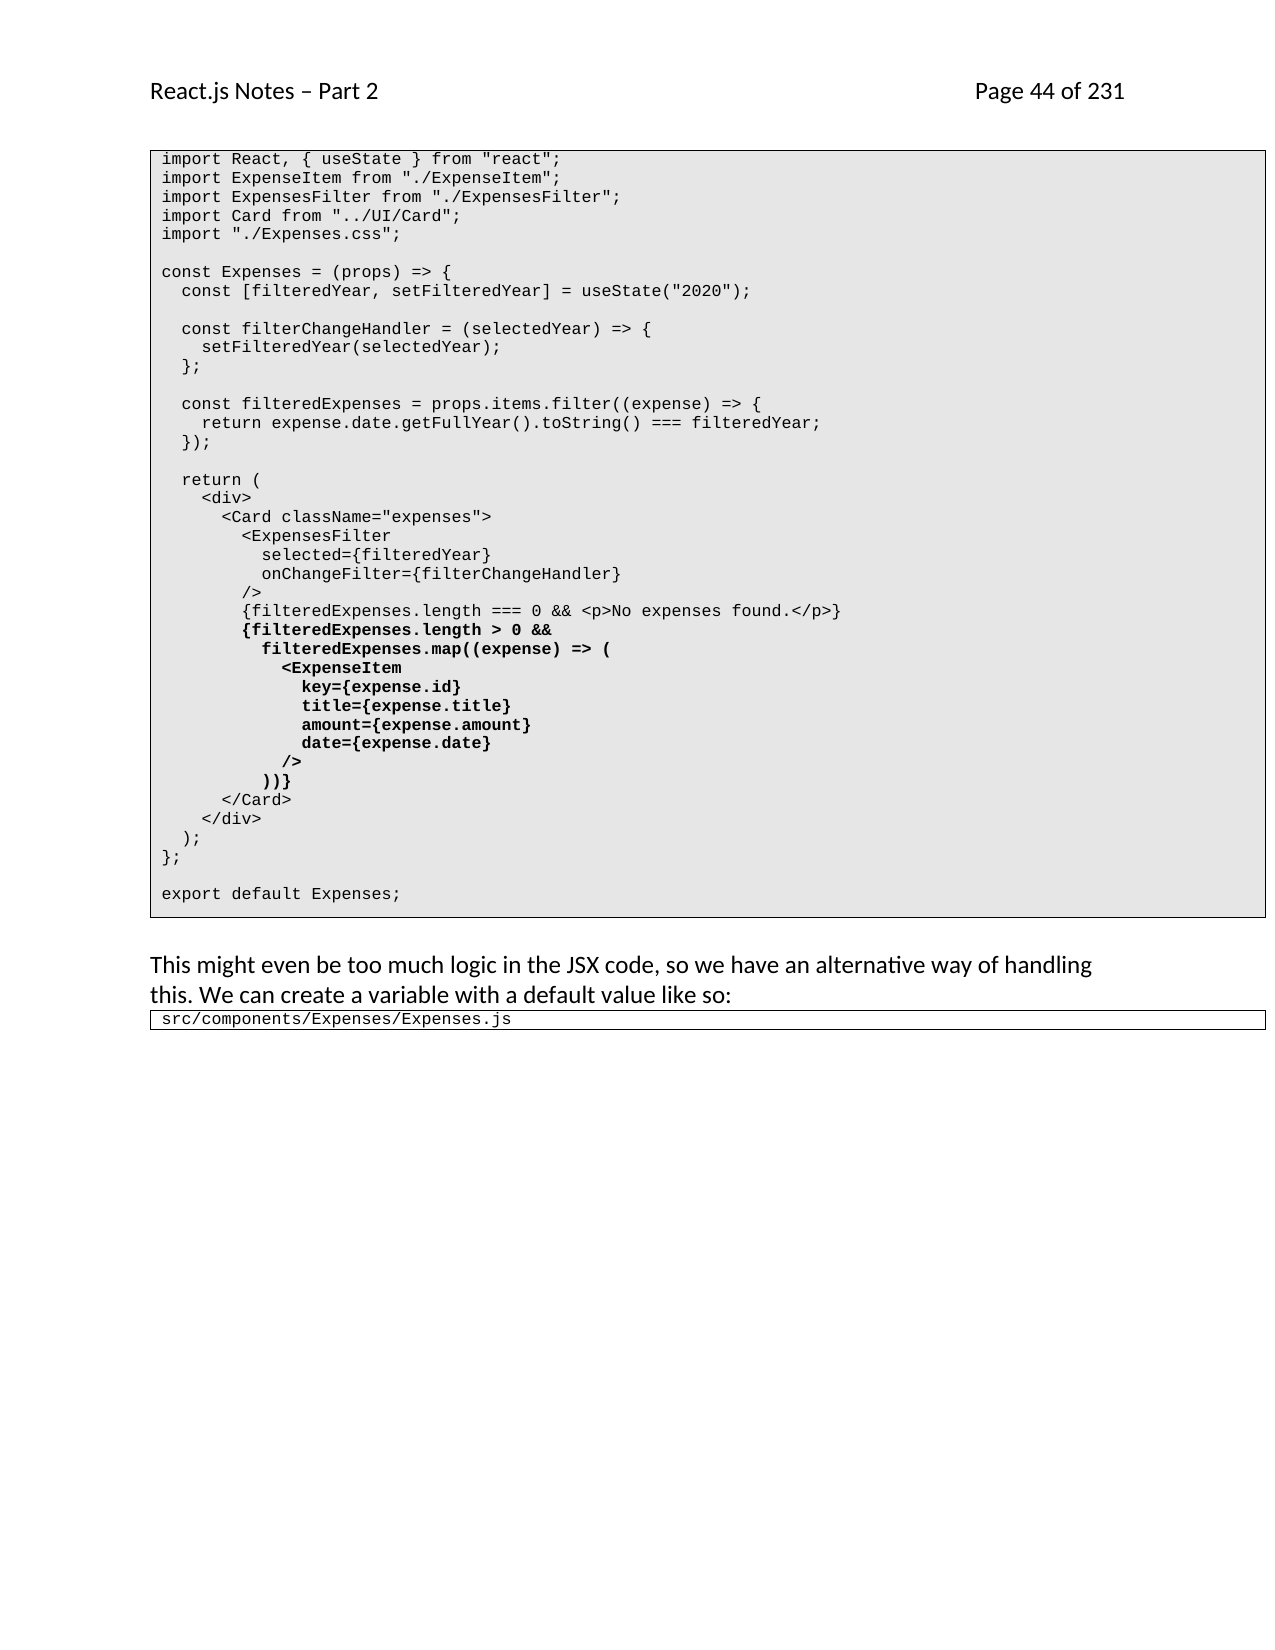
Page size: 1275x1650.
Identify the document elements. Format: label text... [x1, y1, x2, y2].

text This might even be too much logic in the JSX code, so we have an alternative way of handling this. We can create a variable with a default value like so: [150, 949, 1125, 1010]
table_header src/components/Expenses/Expenses.js [151, 1011, 1265, 1029]
table_cell import React, { useState } from "react"; import ExpenseItem from "./ExpenseItem"; import ExpensesFilter from "./ExpensesFilter"; import Card from "../UI/Card"; import "./Expenses.css"; const Expenses = (props) => { const [filteredYear, setFilteredYear] = useState("2020"); const filterChangeHandler = (selectedYear) => { setFilteredYear(selectedYear); }; const filteredExpenses = props.items.filter((expense) => { return expense.date.getFullYear().toString() === filteredYear; }); return ( <div> <Card className="expenses"> <ExpensesFilter selected={filteredYear} onChangeFilter={filterChangeHandler} /> {filteredExpenses.length === 0 && <p>No expenses found.</p>} {filteredExpenses.length > 0 && filteredExpenses.map((expense) => ( <ExpenseItem key={expense.id} title={expense.title} amount={expense.amount} date={expense.date} /> ))} </Card> </div> ); }; export default Expenses; [151, 151, 1265, 917]
